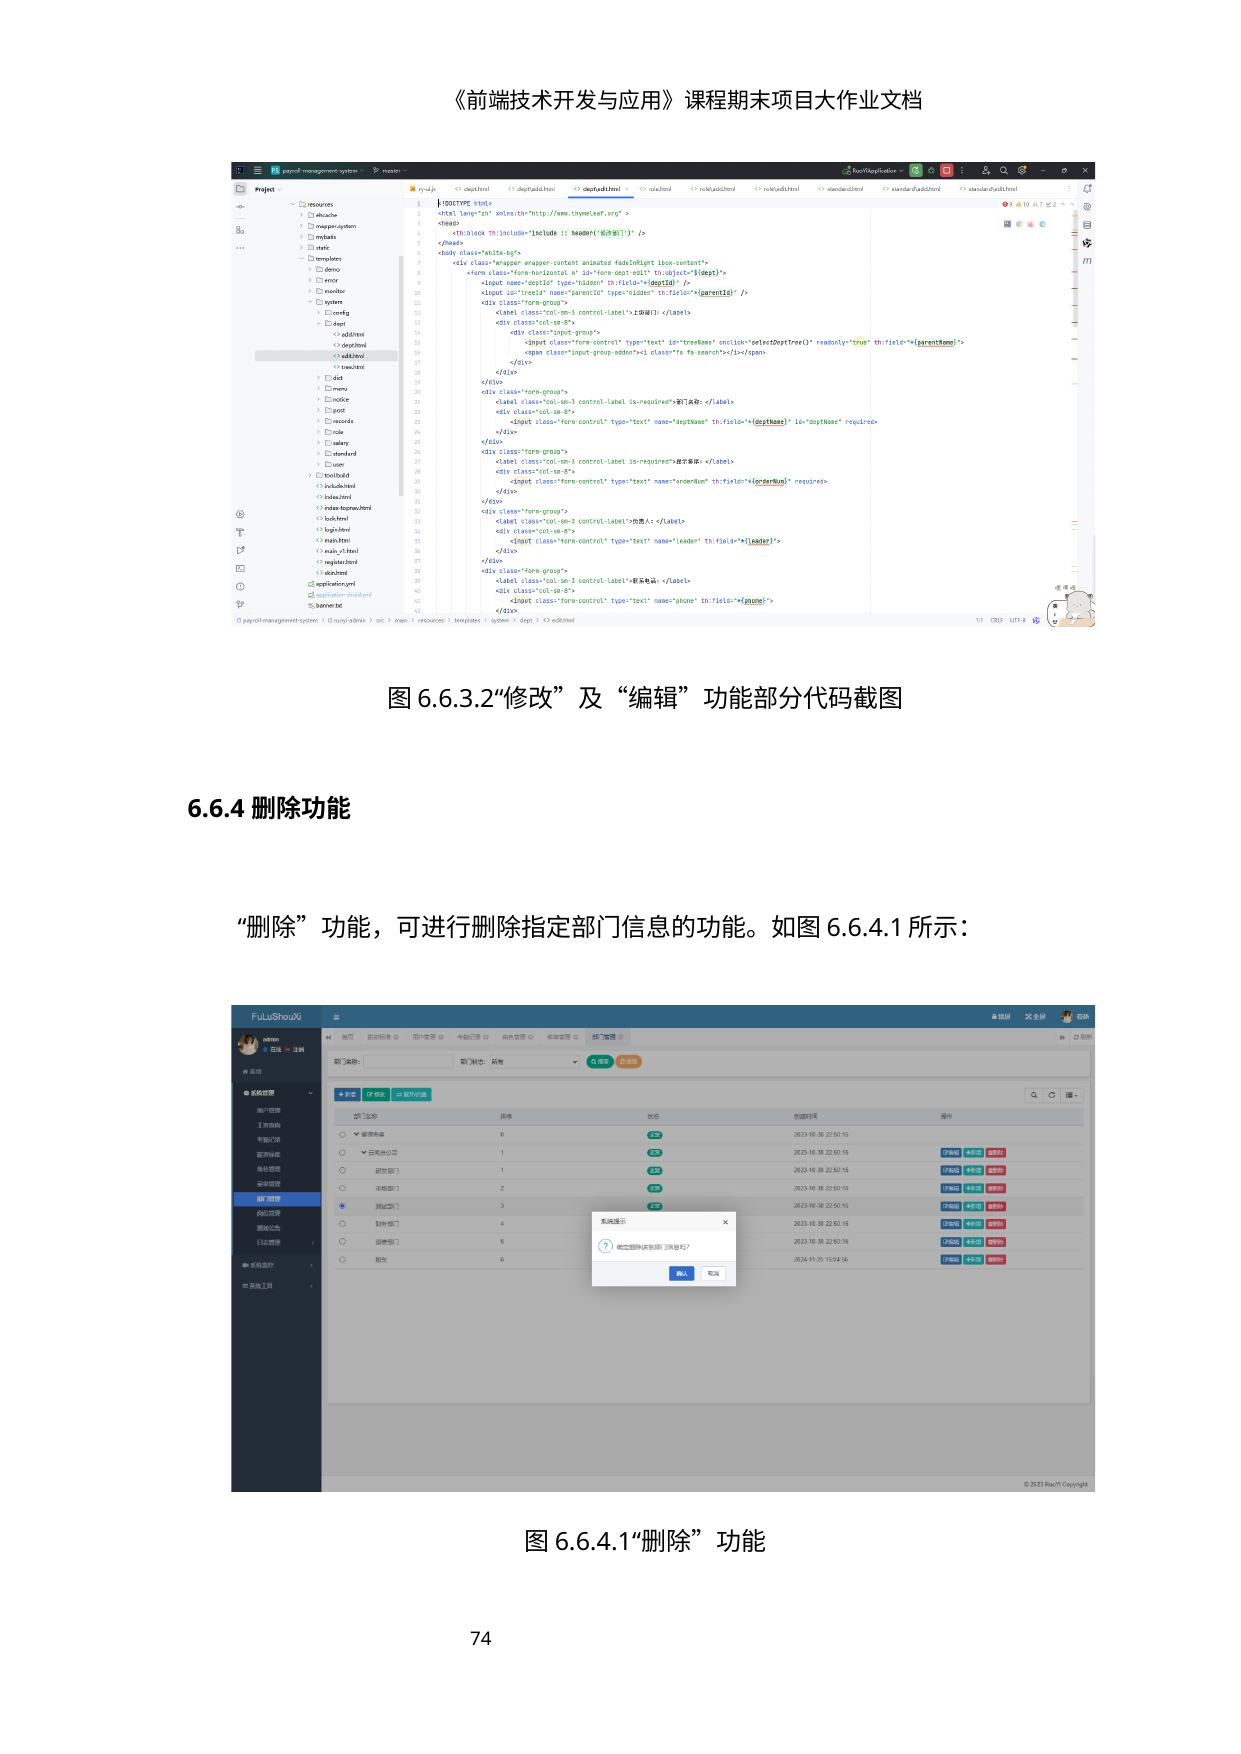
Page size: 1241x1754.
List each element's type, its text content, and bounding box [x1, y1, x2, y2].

text 图6.6.3.2“修改”及“编辑”功能部分代码截图 [187, 664, 1053, 729]
subtitle 6.6.4 删除功能 [187, 774, 1053, 839]
text “删除”功能，可进行删除指定部门信息的功能。如图6.6.4.1所示： [187, 893, 1053, 958]
text 图6.6.4.1“删除”功能 [187, 1507, 1053, 1572]
picture [231, 162, 1096, 627]
picture [231, 1005, 1096, 1492]
